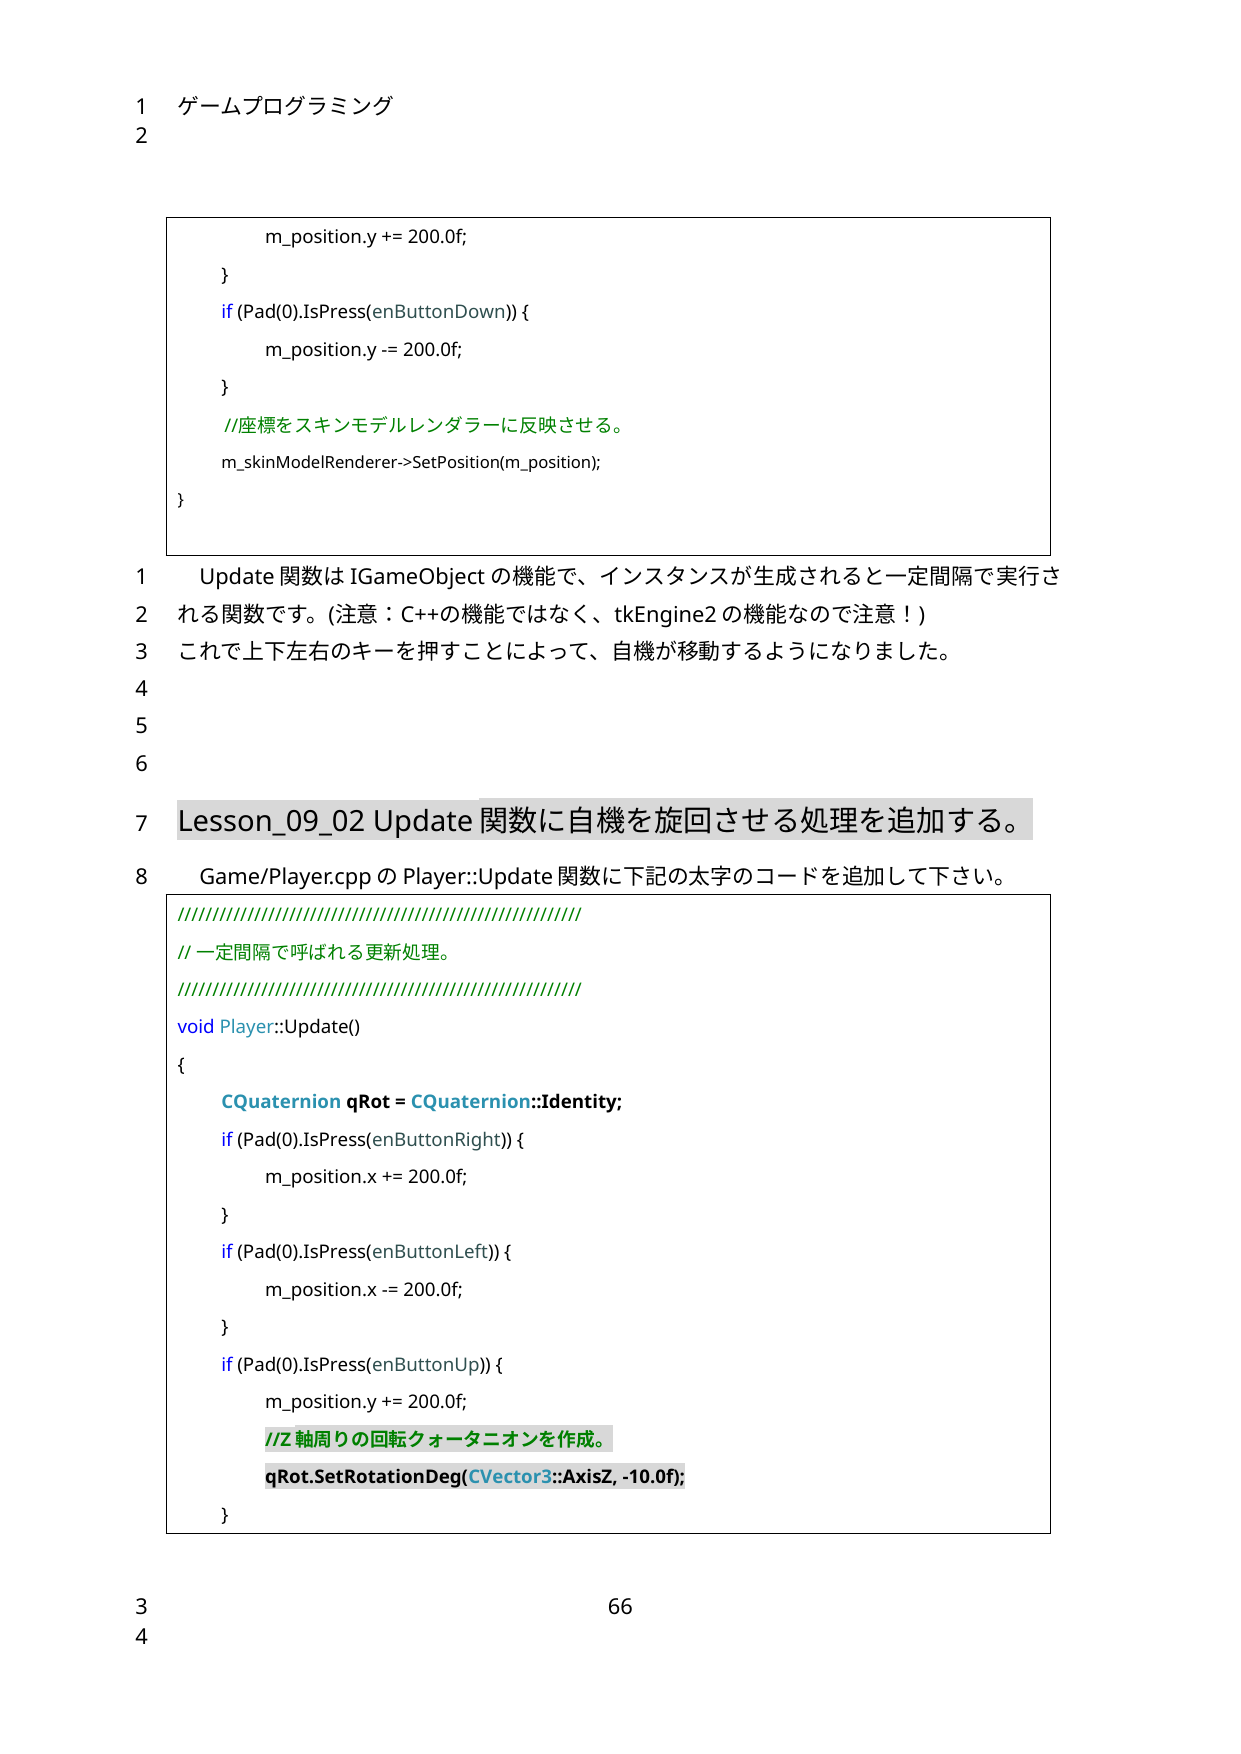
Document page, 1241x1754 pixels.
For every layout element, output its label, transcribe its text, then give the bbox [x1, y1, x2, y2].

text Update関数はIGameObjectの機能で、インスタンスが生成されると一定間隔で実行される関数です。(注意：C++の機能ではなく、tkEngine2の機能なので注意！) [177, 556, 1063, 631]
subtitle Lesson_09_02 Update関数に自機を旋回させる処理を追加する。 [177, 781, 1063, 856]
text Game/Player.cppのPlayer::Update関数に下記の太字のコードを追加して下さい。 [177, 856, 1063, 894]
text これで上下左右のキーを押すことによって、自機が移動するようになりました。 [177, 631, 1063, 669]
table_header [167, 218, 1050, 555]
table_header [167, 895, 1050, 1532]
